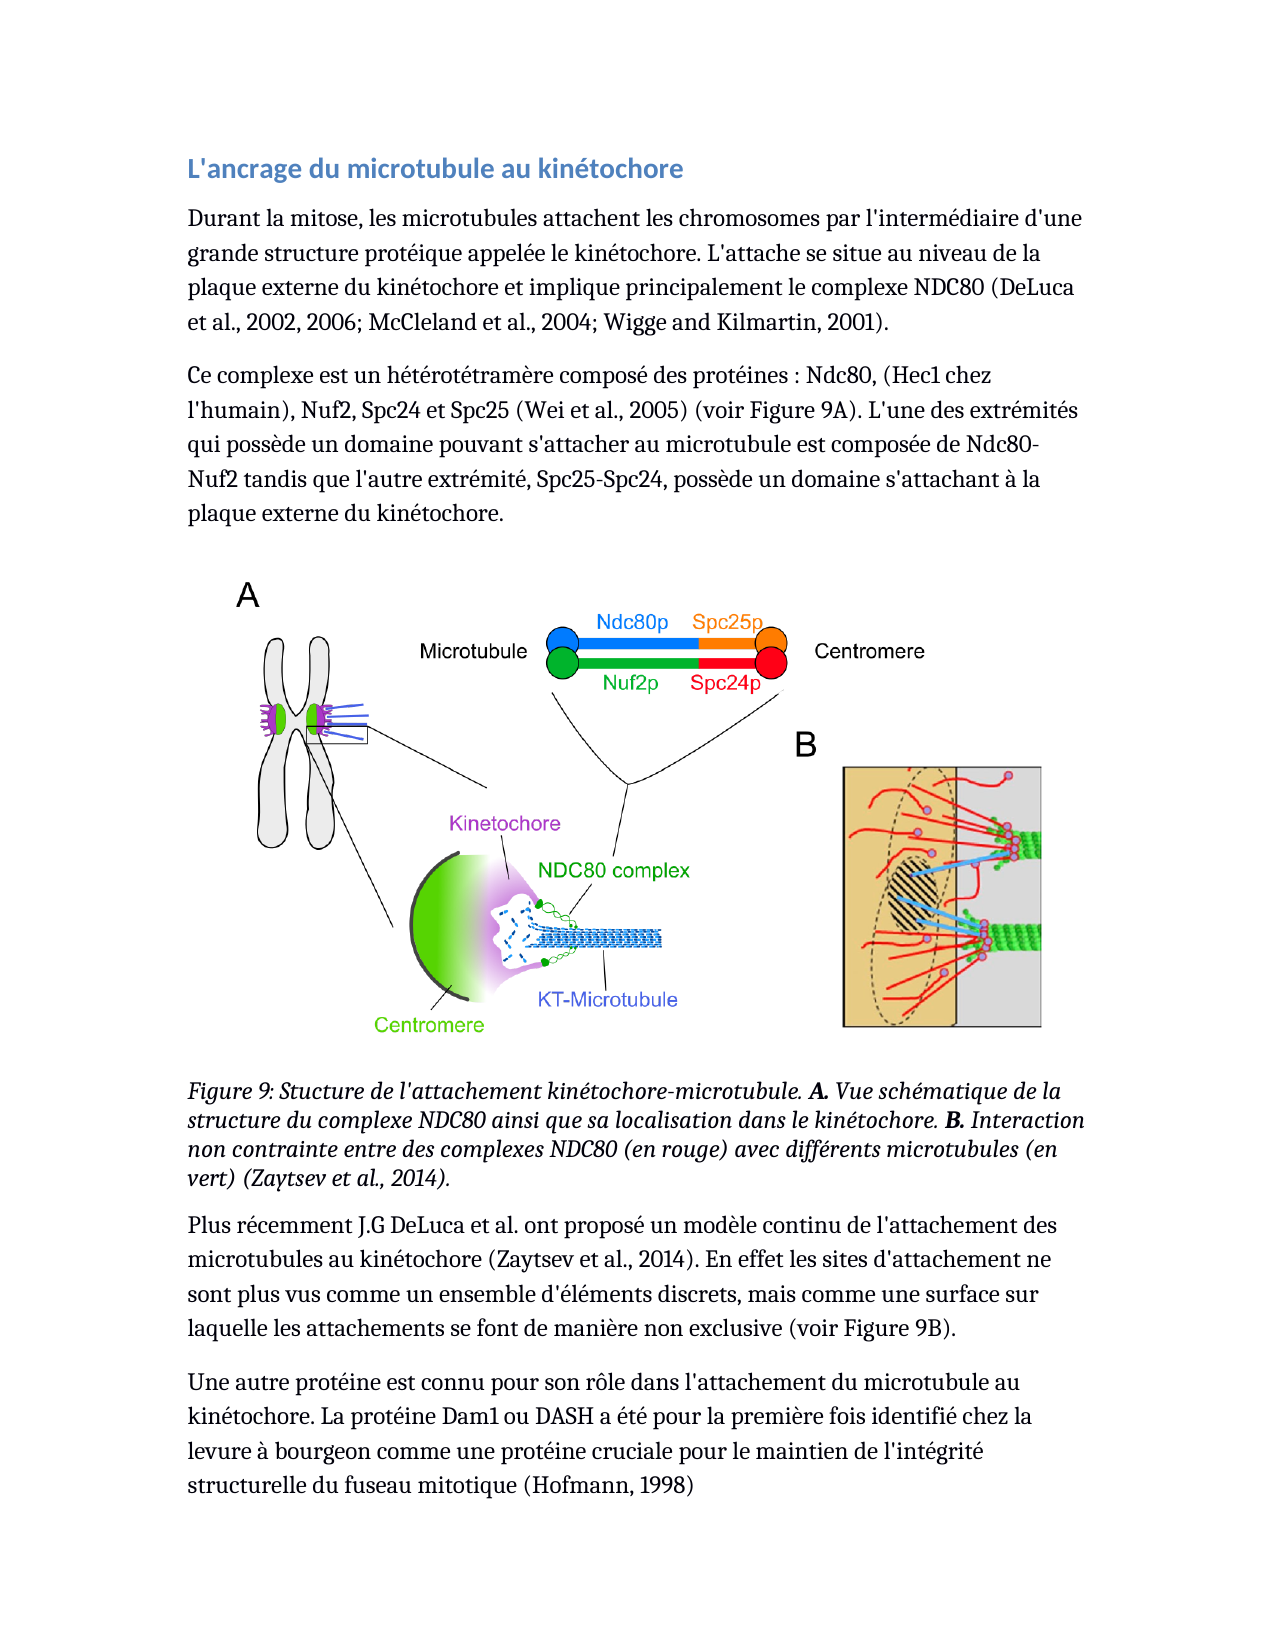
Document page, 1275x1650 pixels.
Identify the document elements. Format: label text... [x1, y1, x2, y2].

picture [206, 552, 1071, 1057]
text Plus récemment J.G DeLuca et al. ont proposé un modèle continu de l'attachement des microtubules au kinétochore (Zaytsev et al., 2014). En effet les sites d'attachement ne sont plus vus comme un ensemble d'éléments discrets, mais comme une surface sur laquelle les attachements se font de manière non exclusive (voir Figure 9B). [187, 1211, 1087, 1343]
text Une autre protéine est connu pour son rôle dans l'attachement du microtubule au kinétochore. La protéine Dam1 ou DASH a été pour la première fois identifié chez la levure à bourgeon comme une protéine cruciale pour le maintien de l'intégrité structurelle du fuseau mitotique (Hofmann, 1998) [187, 1368, 1087, 1500]
text Ce complexe est un hétérotétramère composé des protéines : Ndc80, (Hec1 chez l'humain), Nuf2, Spc24 et Spc25 (Wei et al., 2005) (voir Figure 9A). L'une des extrémités qui possède un domaine pouvant s'attacher au microtubule est composée de Ndc80-Nuf2 tandis que l'autre extrémité, Spc25-Spc24, possède un domaine s'attachant à la plaque externe du kinétochore. [187, 361, 1087, 528]
text Durant la mitose, les microtubules attachent les chromosomes par l'intermédiaire d'une grande structure protéique appelée le kinétochore. L'attache se situe au niveau de la plaque externe du kinétochore et implique principalement le complexe NDC80 (DeLuca et al., 2002, 2006; McCleland et al., 2004; Wigge and Kilmartin, 2001). [187, 204, 1087, 337]
subtitle L'ancrage du microtubule au kinétochore [187, 150, 1087, 186]
text Figure 9: Stucture de l'attachement kinétochore-microtubule. A. Vue schématique de la structure du complexe NDC80 ainsi que sa localisation dans le kinétochore. B. Interaction non contrainte entre des complexes NDC80 (en rouge) avec différents microtubules (en vert) (Zaytsev et al., 2014). [187, 1077, 1087, 1192]
